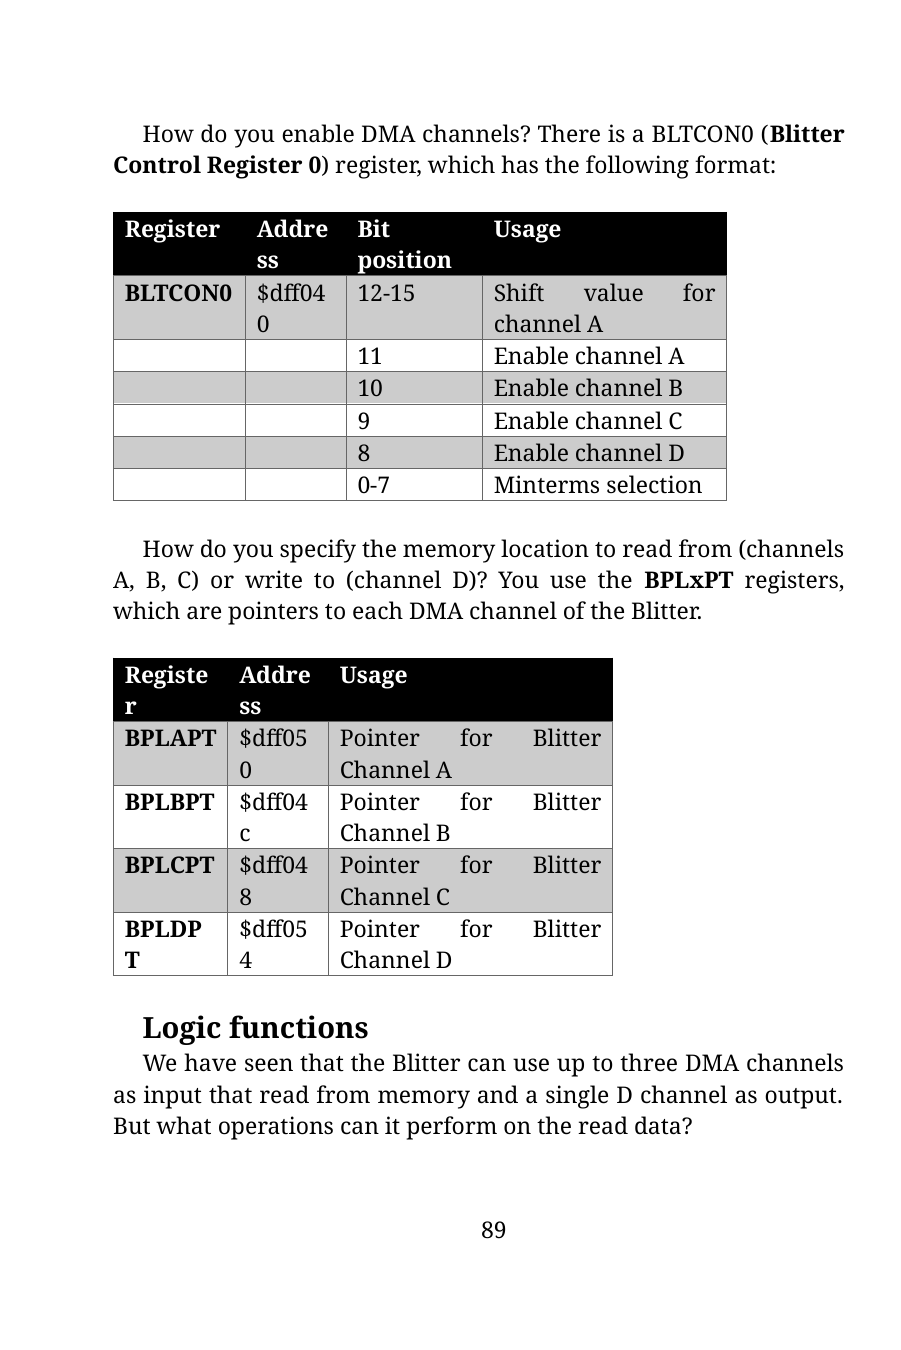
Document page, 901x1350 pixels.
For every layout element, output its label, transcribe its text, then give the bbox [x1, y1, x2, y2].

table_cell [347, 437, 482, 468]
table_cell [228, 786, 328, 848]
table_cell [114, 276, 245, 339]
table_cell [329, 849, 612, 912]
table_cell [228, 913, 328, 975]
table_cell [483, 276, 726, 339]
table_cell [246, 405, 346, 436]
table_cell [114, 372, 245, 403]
text How do you enable DMA channels? There is a BLTCON0 (Blitter Control Register 0) register, which has the following format: [113, 118, 844, 181]
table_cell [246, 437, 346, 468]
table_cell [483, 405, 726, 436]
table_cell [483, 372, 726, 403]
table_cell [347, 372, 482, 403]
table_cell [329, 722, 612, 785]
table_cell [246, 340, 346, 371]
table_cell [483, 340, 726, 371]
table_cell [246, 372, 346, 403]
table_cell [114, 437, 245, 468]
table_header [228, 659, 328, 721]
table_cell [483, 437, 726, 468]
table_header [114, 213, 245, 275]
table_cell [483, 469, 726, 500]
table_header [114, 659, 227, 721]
text How do you specify the memory location to read from (channels A, B, C) or write to (channel D)? You use the BPLxPT registers, which are pointers to each DMA channel of the Blitter. [113, 533, 844, 626]
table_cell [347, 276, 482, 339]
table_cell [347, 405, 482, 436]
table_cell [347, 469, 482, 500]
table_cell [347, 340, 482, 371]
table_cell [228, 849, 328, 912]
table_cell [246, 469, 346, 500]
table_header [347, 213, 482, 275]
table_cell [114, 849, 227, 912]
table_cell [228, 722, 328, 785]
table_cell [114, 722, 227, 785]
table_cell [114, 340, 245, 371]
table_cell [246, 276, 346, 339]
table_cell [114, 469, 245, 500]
subtitle Logic functions [113, 1008, 844, 1047]
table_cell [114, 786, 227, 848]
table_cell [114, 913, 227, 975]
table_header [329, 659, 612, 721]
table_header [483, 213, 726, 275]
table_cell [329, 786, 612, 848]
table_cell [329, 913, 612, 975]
text We have seen that the Blitter can use up to three DMA channels as input that read from memory and a single D channel as output. But what operations can it perform on the read data? [113, 1047, 844, 1141]
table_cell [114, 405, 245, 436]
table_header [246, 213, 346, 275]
